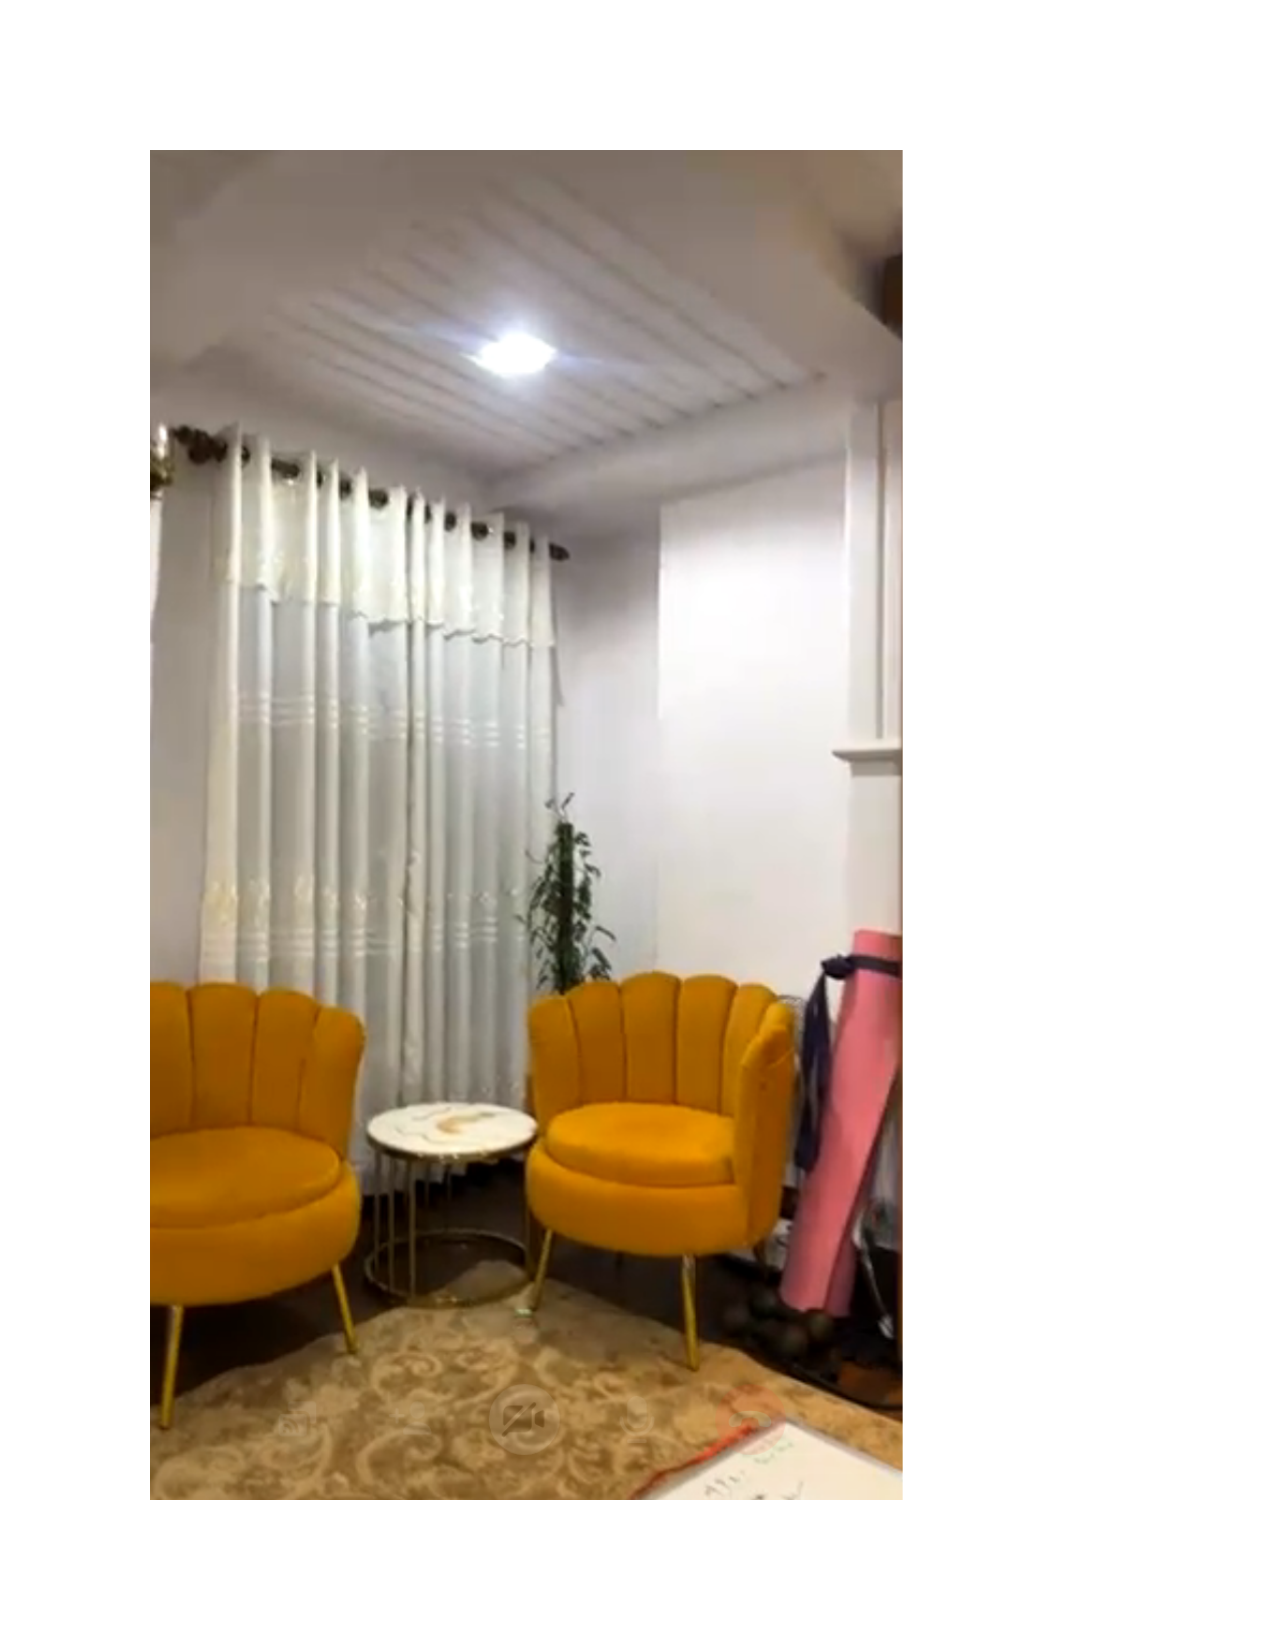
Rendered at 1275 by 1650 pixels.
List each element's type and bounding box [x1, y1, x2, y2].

picture [150, 150, 903, 1500]
